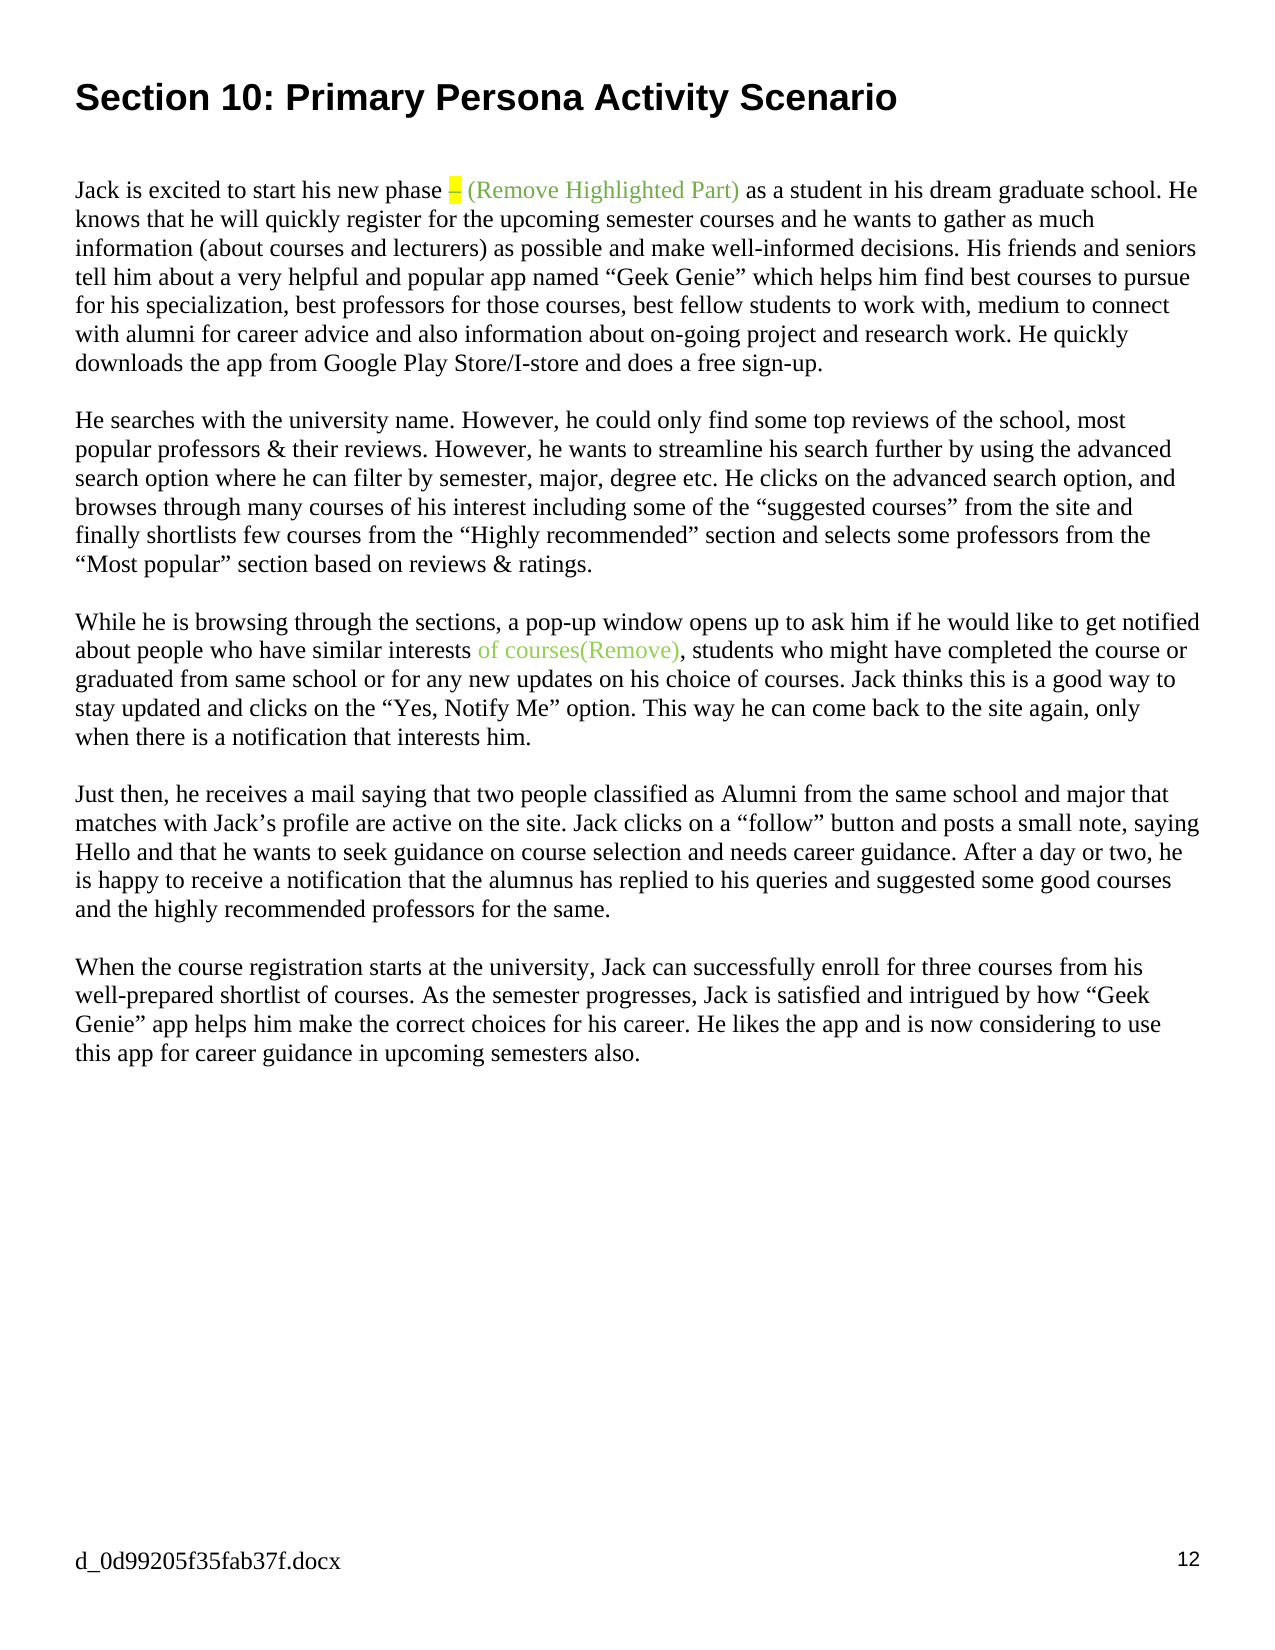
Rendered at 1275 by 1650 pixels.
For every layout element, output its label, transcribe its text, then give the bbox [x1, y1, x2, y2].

text Jack is excited to start his new phase – (Remove Highlighted Part) as a student in his dream graduate school. He knows that he will quickly register for the upcoming semester courses and he wants to gather as much information (about courses and lecturers) as possible and make well-informed decisions. His friends and seniors tell him about a very helpful and popular app named “Geek Genie” which helps him find best courses to pursue for his specialization, best professors for those courses, best fellow students to work with, medium to connect with alumni for career advice and also information about on-going project and research work. He quickly downloads the app from Google Play Store/I-store and does a free sign-up. [75, 176, 1200, 377]
text Just then, he receives a mail saying that two people classified as Alumni from the same school and major that matches with Jack’s profile are active on the site. Jack clicks on a “follow” button and posts a small note, saying Hello and that he wants to seek guidance on course selection and needs career guidance. After a day or two, he is happy to receive a notification that the alumnus has replied to his queries and suggested some good courses and the highly recommended professors for the same. [75, 779, 1200, 923]
text While he is browsing through the sections, a pop-up window opens up to ask him if he would like to get notified about people who have similar interests of courses(Remove), students who might have completed the course or graduated from same school or for any new updates on his choice of courses. Jack thinks this is a good way to stay updated and clicks on the “Yes, Notify Me” option. This way he can come back to the site again, only when there is a notification that interests him. [75, 607, 1200, 751]
text When the course registration starts at the university, Jack can successfully enroll for three courses from his well-prepared shortlist of courses. As the semester progresses, Jack is satisfied and intrigued by how “Geek Genie” app helps him make the correct choices for his career. He likes the app and is now considering to use this app for career guidance in upcoming semesters also. [75, 952, 1200, 1067]
text He searches with the university name. However, he could only find some top reviews of the school, most popular professors & their reviews. However, he wants to streamline his search further by using the advanced search option where he can filter by semester, major, degree etc. He clicks on the advanced search option, and browses through many courses of his interest including some of the “suggested courses” from the site and finally shortlists few courses from the “Highly recommended” section and selects some professors from the “Most popular” section based on reviews & ratings. [75, 406, 1200, 578]
subtitle Section 10: Primary Persona Activity Scenario [75, 75, 1200, 118]
